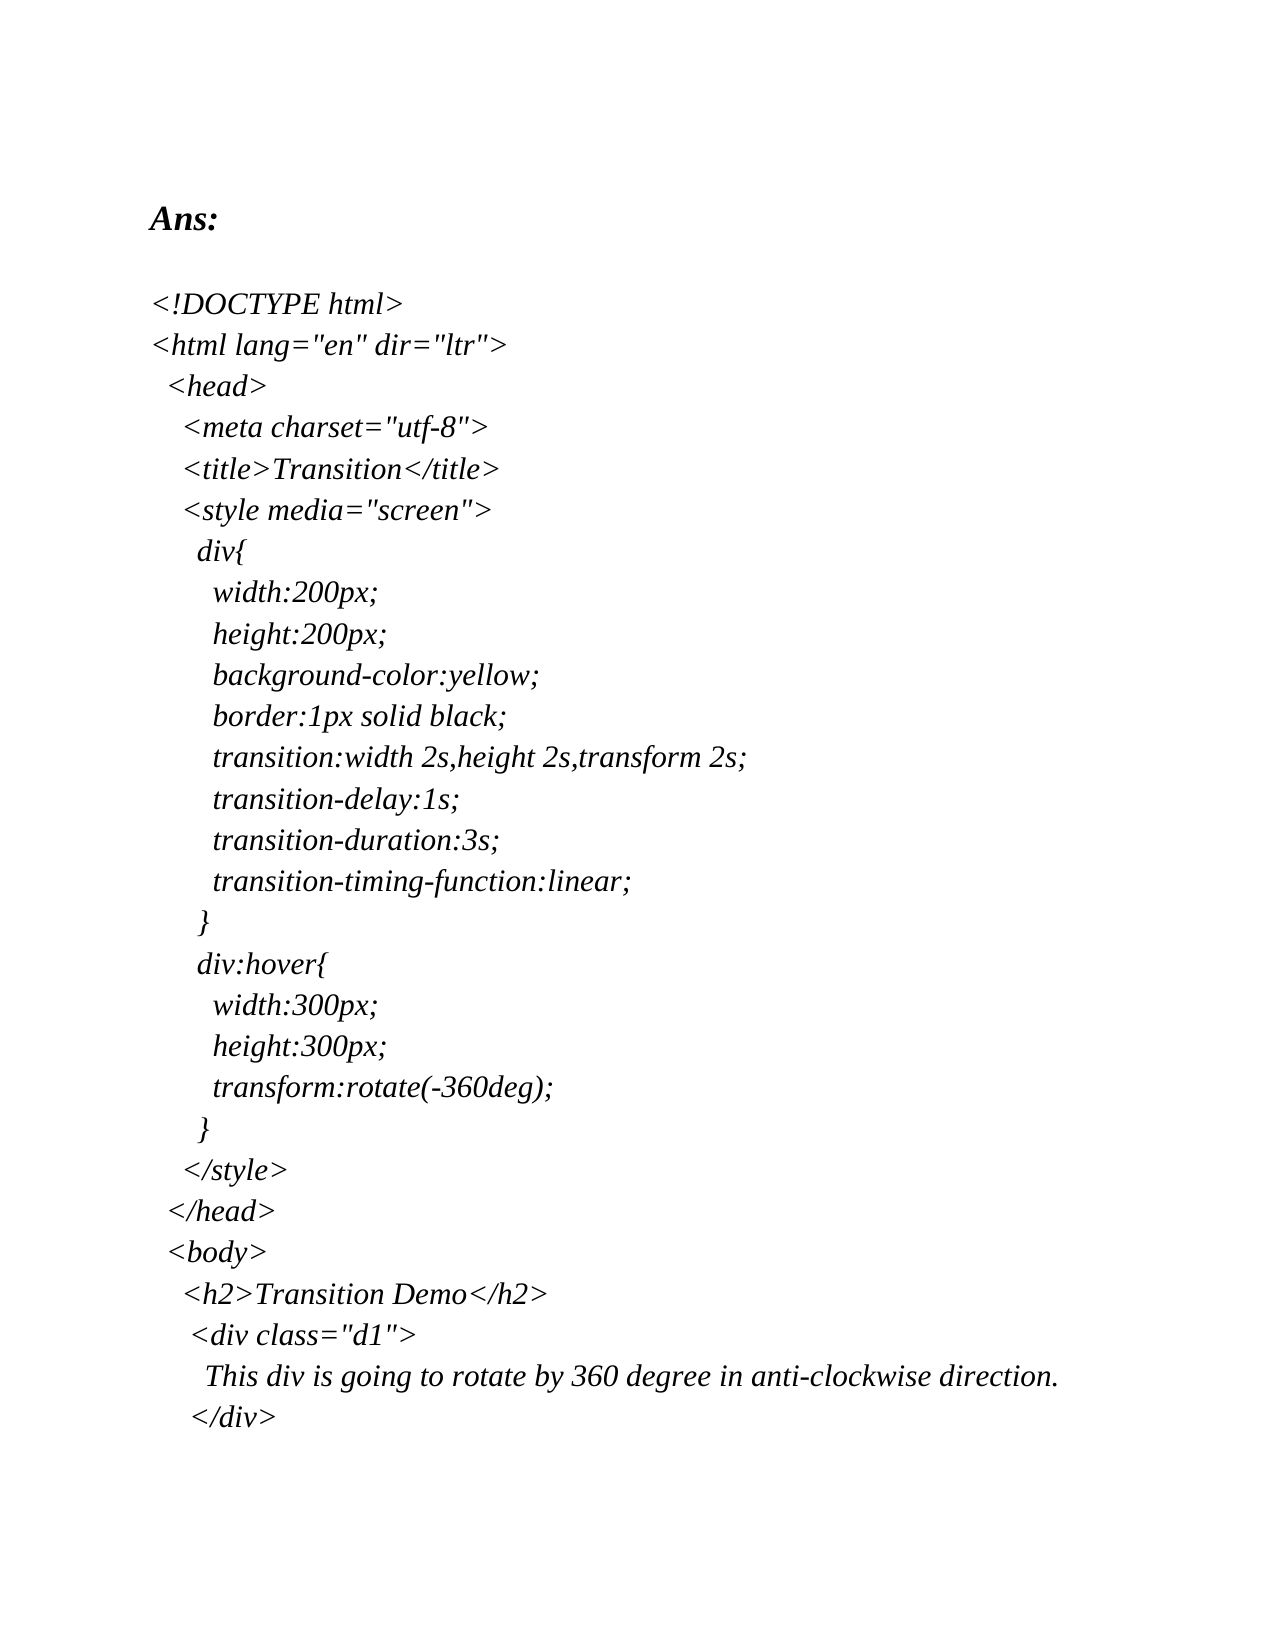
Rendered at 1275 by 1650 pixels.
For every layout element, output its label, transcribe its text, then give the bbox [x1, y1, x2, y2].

text transition-duration:3s; [150, 821, 1125, 857]
text <title>Transition</title> [150, 450, 1125, 486]
text </head> [150, 1192, 1125, 1228]
text border:1px solid black; [150, 697, 1125, 733]
text </div> [150, 1399, 1125, 1435]
text transition-delay:1s; [150, 780, 1125, 816]
text <h2>Transition Demo</h2> [150, 1275, 1125, 1311]
text height:300px; [150, 1027, 1125, 1063]
text height:200px; [150, 615, 1125, 651]
text <div class="d1"> [150, 1316, 1125, 1352]
text <body> [150, 1234, 1125, 1270]
text background-color:yellow; [150, 656, 1125, 692]
text <!DOCTYPE html> [150, 285, 1125, 321]
text width:300px; [150, 986, 1125, 1022]
text width:200px; [150, 574, 1125, 610]
text } [150, 904, 1125, 940]
text <meta charset="utf-8"> [150, 409, 1125, 445]
text transition-timing-function:linear; [150, 862, 1125, 898]
text Ans: [150, 197, 1125, 238]
text div{ [150, 532, 1125, 568]
text <html lang="en" dir="ltr"> [150, 326, 1125, 362]
text } [150, 1110, 1125, 1146]
text div:hover{ [150, 945, 1125, 981]
text </style> [150, 1151, 1125, 1187]
text <style media="screen"> [150, 491, 1125, 527]
text <head> [150, 367, 1125, 403]
text This div is going to rotate by 360 degree in anti-clockwise direction. [150, 1357, 1125, 1393]
text transition:width 2s,height 2s,transform 2s; [150, 739, 1125, 775]
text transform:rotate(-360deg); [150, 1069, 1125, 1105]
